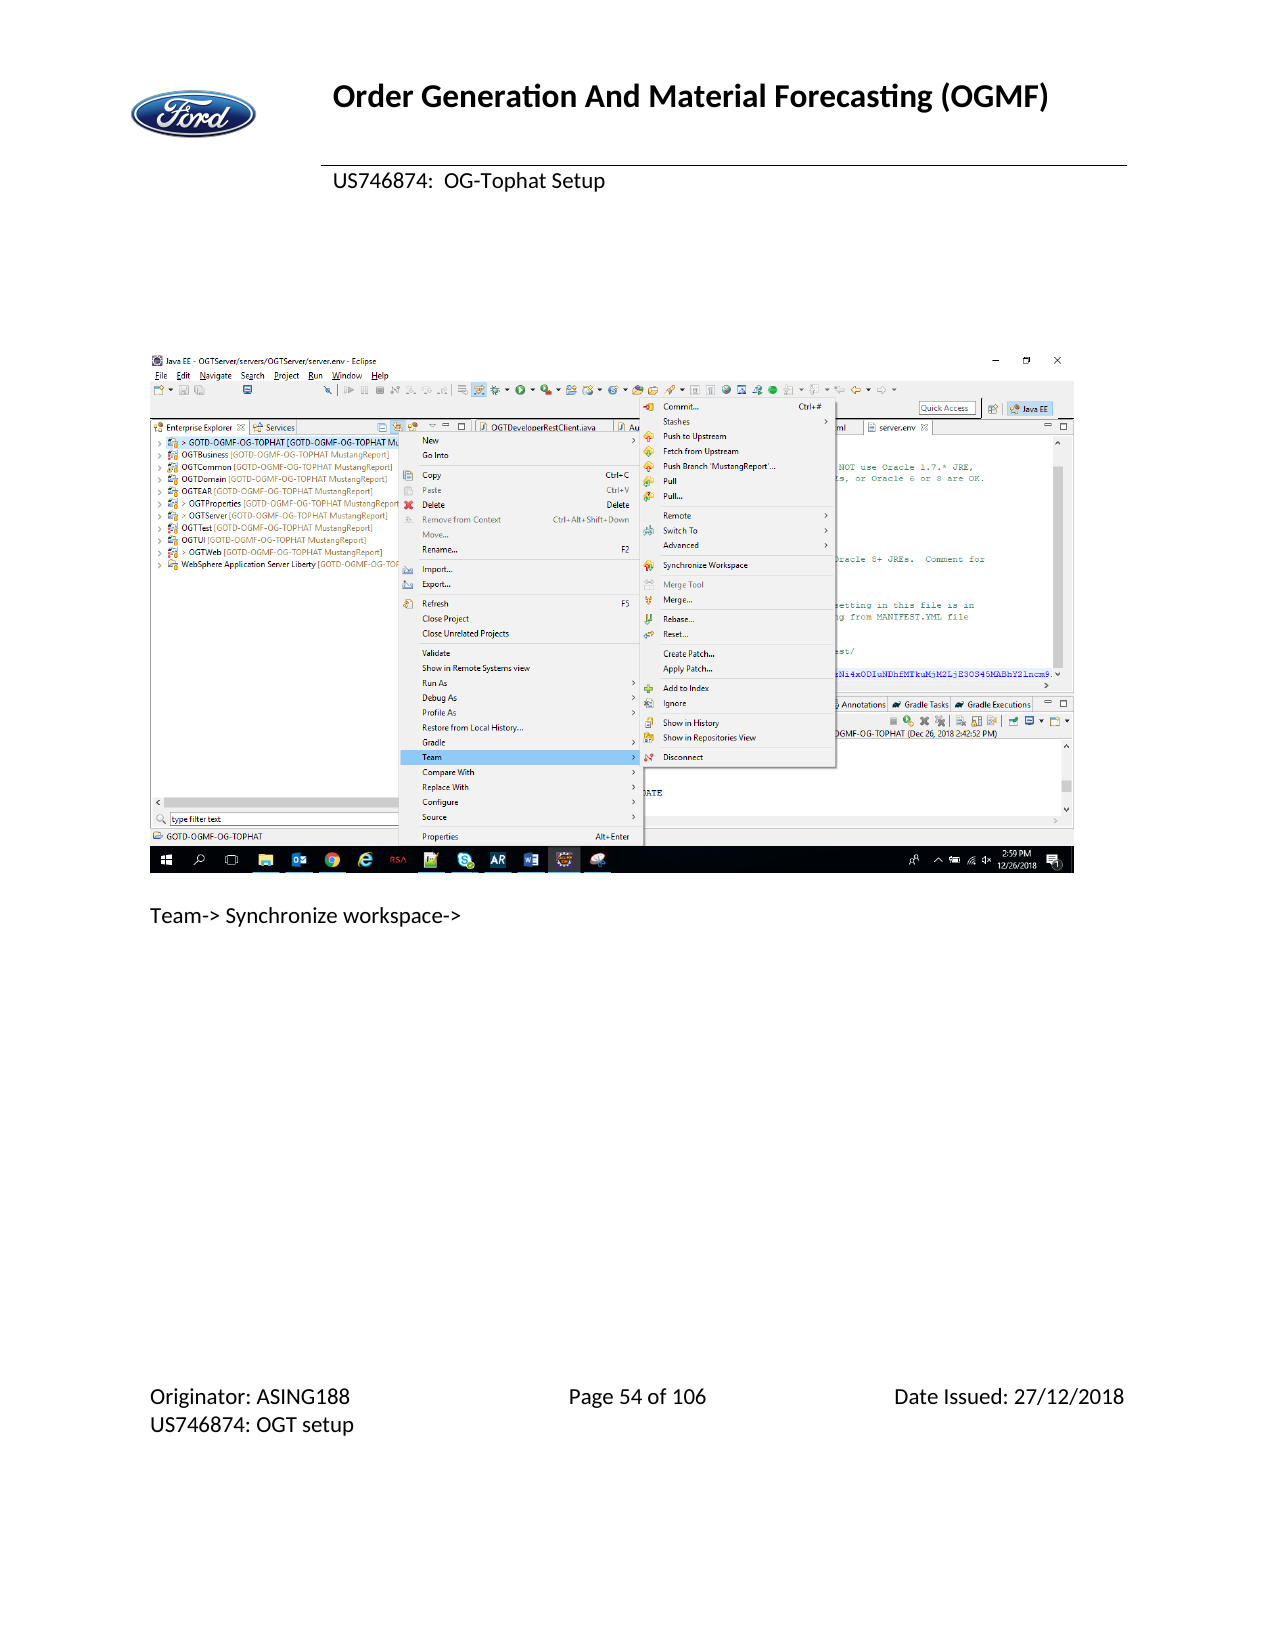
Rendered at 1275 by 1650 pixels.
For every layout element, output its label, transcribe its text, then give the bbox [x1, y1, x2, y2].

picture [115, 75, 272, 154]
picture [150, 353, 1074, 873]
text Team-> Synchronize workspace-> [150, 901, 1125, 929]
